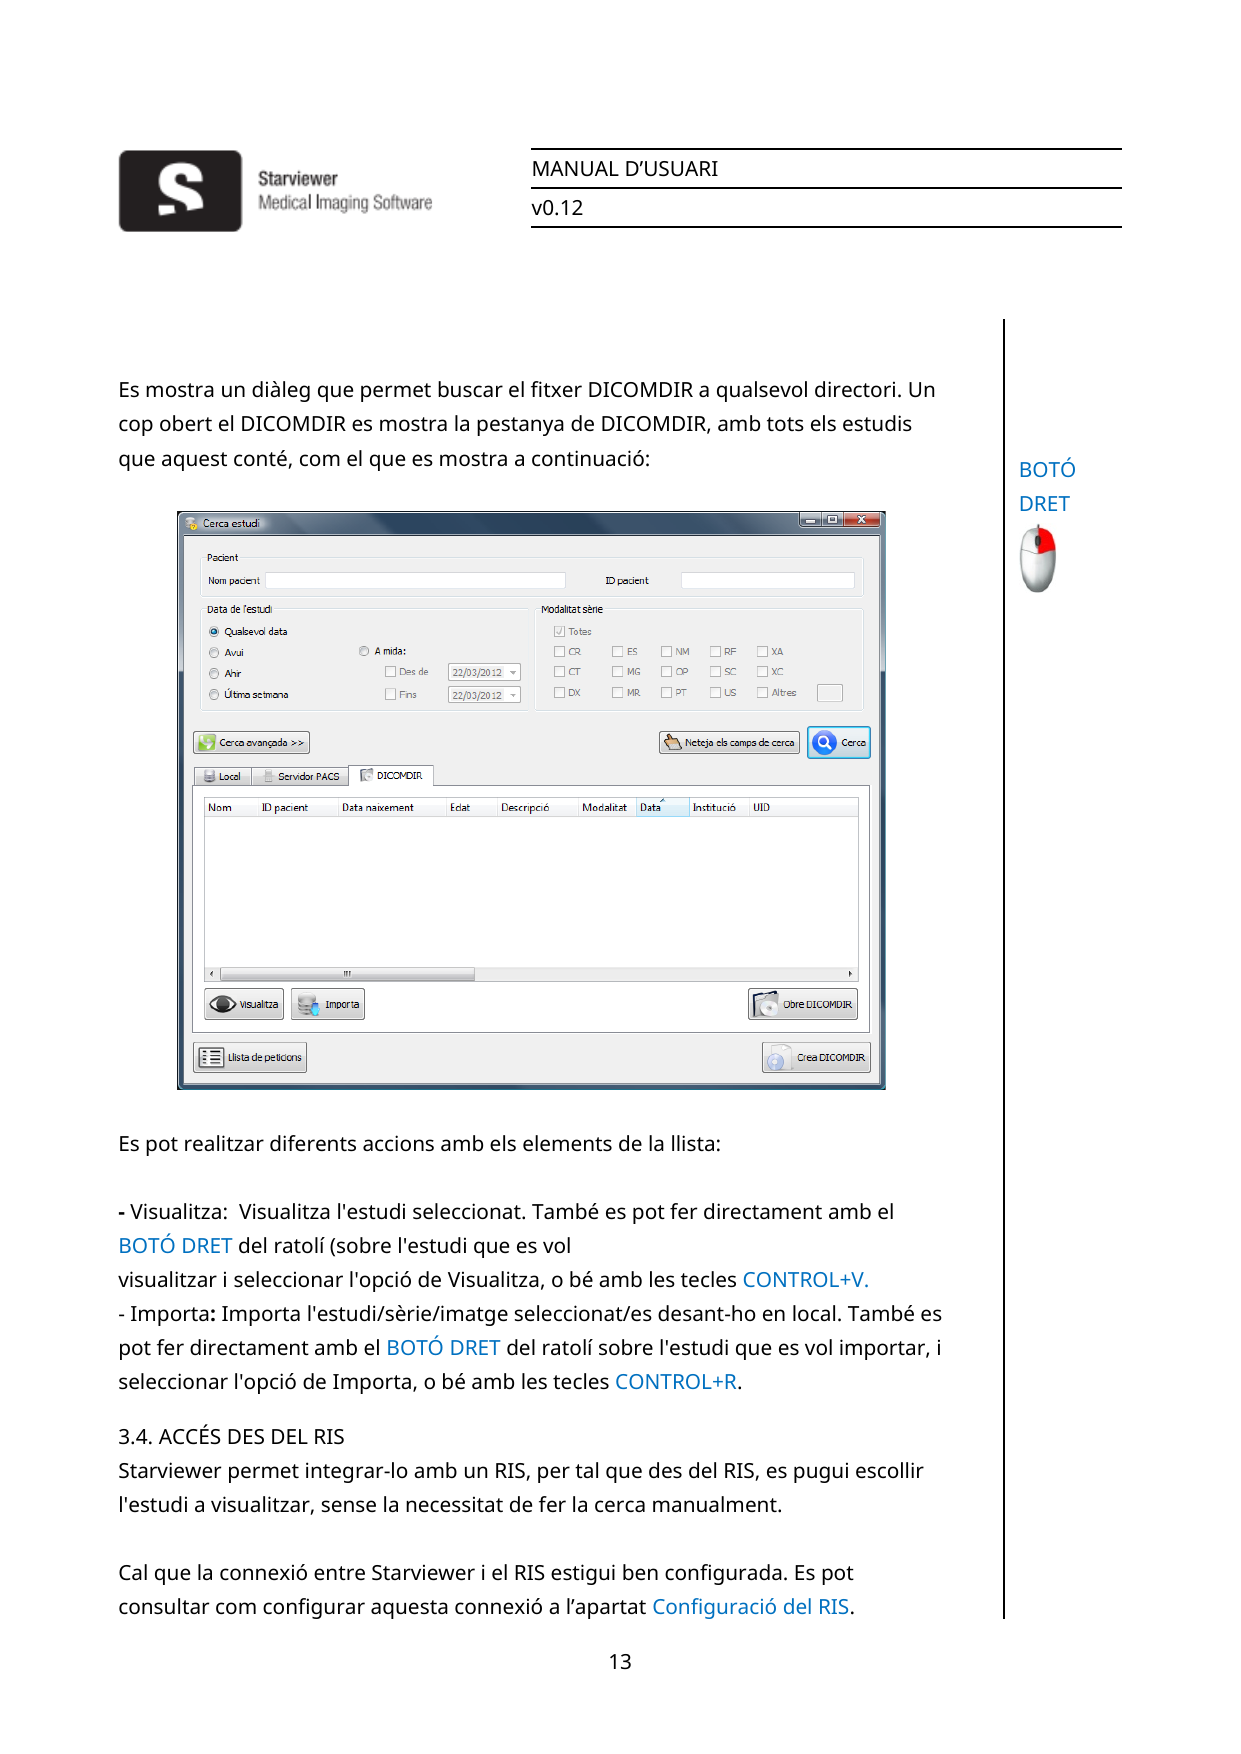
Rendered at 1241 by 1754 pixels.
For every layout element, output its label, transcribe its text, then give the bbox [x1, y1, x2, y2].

text visualitzar i seleccionar l'opció de Visualitza, o bé amb les tecles CONTROL+V. [118, 1265, 1003, 1293]
text - Visualitza: Visualitza l'estudi seleccionat. També es pot fer directament amb el botó dret del ratolí (sobre l'estudi que es vol [118, 1197, 1003, 1259]
subtitle Accés des del RIS [118, 1422, 1003, 1451]
text Cal que la connexió entre Starviewer i el RIS estigui ben configurada. Es pot consultar com configurar aquesta connexió a l’apartat Configuració del RIS. [118, 1558, 1122, 1621]
text Es pot realitzar diferents accions amb els elements de la llista: [118, 1129, 1003, 1157]
text Starviewer permet integrar-lo amb un RIS, per tal que des del RIS, es pugui escollir l'estudi a visualitzar, sense la necessitat de fer la cerca manualment. [118, 1456, 1003, 1519]
table_header Botó DREt [1005, 319, 1122, 1618]
text - Importa: Importa l'estudi/sèrie/imatge seleccionat/es desant-ho en local. També es pot fer directament amb el botó dret del ratolí sobre l'estudi que es vol importar, i seleccionar l'opció de Importa, o bé amb les tecles CONTROL+R. [118, 1299, 1003, 1396]
picture [177, 511, 886, 1090]
text Es mostra un diàleg que permet buscar el fitxer DICOMDIR a qualsevol directori. Un cop obert el DICOMDIR es mostra la pestanya de DICOMDIR, amb tots els estudis que aquest conté, com el que es mostra a continuació: [118, 376, 1003, 472]
picture [1018, 523, 1057, 593]
